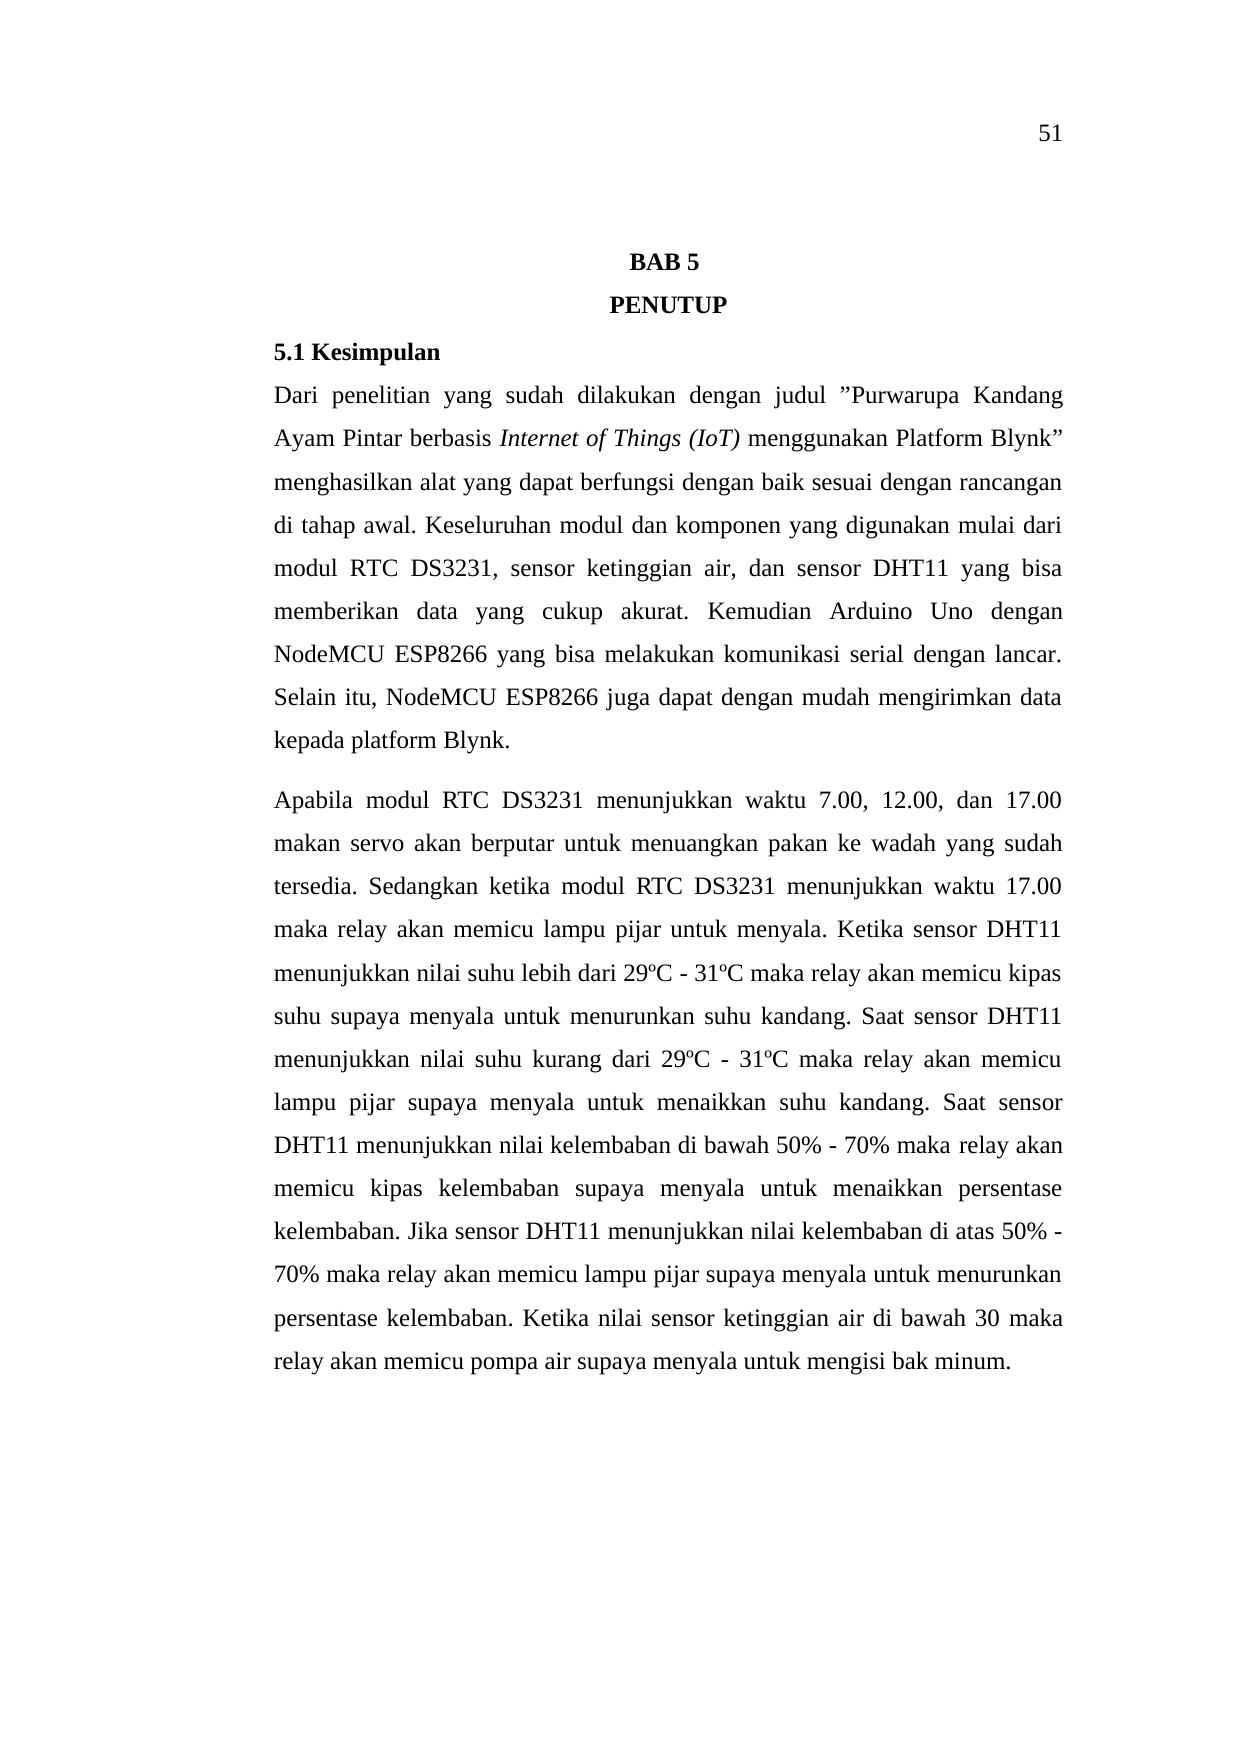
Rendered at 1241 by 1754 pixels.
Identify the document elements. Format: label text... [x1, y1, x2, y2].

text Dari penelitian yang sudah dilakukan dengan judul ”Purwarupa Kandang Ayam Pintar berbasis Internet of Things (IoT) menggunakan Platform Blynk” menghasilkan alat yang dapat berfungsi dengan baik sesuai dengan rancangan di tahap awal. Keseluruhan modul dan komponen yang digunakan mulai dari modul RTC DS3231, sensor ketinggian air, dan sensor DHT11 yang bisa memberikan data yang cukup akurat. Kemudian Arduino Uno dengan NodeMCU ESP8266 yang bisa melakukan komunikasi serial dengan lancar. Selain itu, NodeMCU ESP8266 juga dapat dengan mudah mengirimkan data kepada platform Blynk. [274, 380, 1063, 754]
text Apabila modul RTC DS3231 menunjukkan waktu 7.00, 12.00, dan 17.00 makan servo akan berputar untuk menuangkan pakan ke wadah yang sudah tersedia. Sedangkan ketika modul RTC DS3231 menunjukkan waktu 17.00 maka relay akan memicu lampu pijar untuk menyala. Ketika sensor DHT11 menunjukkan nilai suhu lebih dari 29ºC - 31ºC maka relay akan memicu kipas suhu supaya menyala untuk menurunkan suhu kandang. Saat sensor DHT11 menunjukkan nilai suhu kurang dari 29ºC - 31ºC maka relay akan memicu lampu pijar supaya menyala untuk menaikkan suhu kandang. Saat sensor DHT11 menunjukkan nilai kelembaban di bawah 50% - 70% maka relay akan memicu kipas kelembaban supaya menyala untuk menaikkan persentase kelembaban. Jika sensor DHT11 menunjukkan nilai kelembaban di atas 50% - 70% maka relay akan memicu lampu pijar supaya menyala untuk menurunkan persentase kelembaban. Ketika nilai sensor ketinggian air di bawah 30 maka relay akan memicu pompa air supaya menyala untuk mengisi bak minum. [274, 785, 1063, 1374]
subtitle Kesimpulan [274, 337, 1063, 366]
subtitle PENUTUP [266, 247, 1063, 319]
